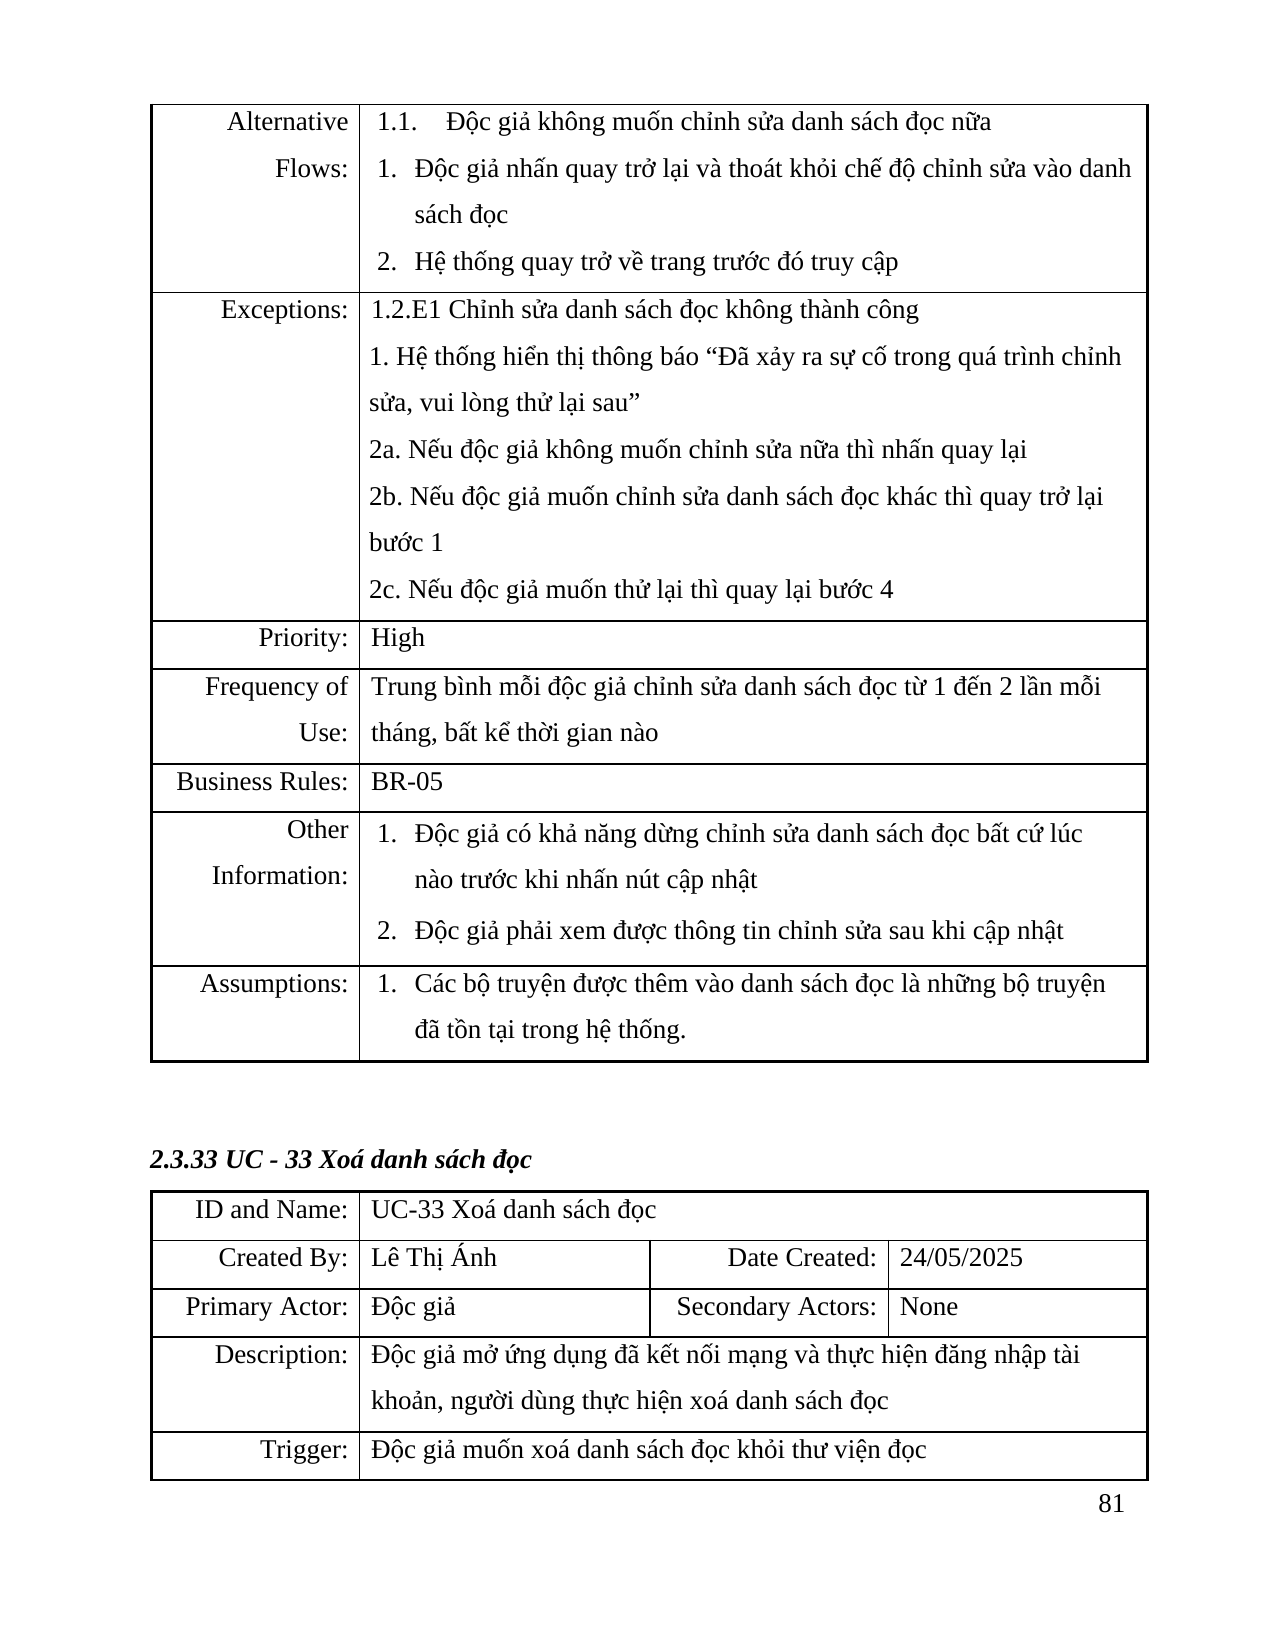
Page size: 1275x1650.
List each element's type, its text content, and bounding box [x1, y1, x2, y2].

table_cell Độc giả có khả năng dừng chỉnh sửa danh sách đọc bất cứ lúc nào trước khi nhấn nút cập nhật Độc giả phải xem được thông tin chỉnh sửa sau khi cập nhật [360, 813, 1146, 965]
table_cell BR-05 [360, 765, 1146, 811]
table_cell Frequency of Use: [153, 670, 359, 763]
table_cell Alternative Flows: [153, 105, 359, 292]
subtitle UC - 33 Xoá danh sách đọc [150, 1143, 1125, 1174]
table_cell Độc giả không muốn chỉnh sửa danh sách đọc nữa Độc giả nhấn quay trở lại và thoát khỏi chế độ chỉnh sửa vào danh sách đọc Hệ thống quay trở về trang trước đó truy cập [360, 105, 1146, 292]
table_cell Primary Actor: [153, 1290, 359, 1336]
table_cell Lê Thị Ánh [360, 1241, 649, 1288]
table_cell Độc giả mở ứng dụng đã kết nối mạng và thực hiện đăng nhập tài khoản, người dùng thực hiện xoá danh sách đọc [360, 1338, 1146, 1431]
table_cell Business Rules: [153, 765, 359, 811]
table_header UC-33 Xoá danh sách đọc [360, 1193, 1146, 1240]
table_cell Created By: [153, 1241, 359, 1288]
table_cell Trung bình mỗi độc giả chỉnh sửa danh sách đọc từ 1 đến 2 lần mỗi tháng, bất kể thời gian nào [360, 670, 1146, 763]
table_cell Độc giả muốn xoá danh sách đọc khỏi thư viện đọc [360, 1433, 1146, 1479]
table_cell Assumptions: [153, 967, 359, 1060]
table_cell Date Created: [651, 1241, 888, 1288]
table_cell Các bộ truyện được thêm vào danh sách đọc là những bộ truyện đã tồn tại trong hệ thống. [360, 967, 1146, 1060]
table_cell 24/05/2025 [889, 1241, 1146, 1288]
table_cell Other Information: [153, 813, 359, 965]
table_cell High [360, 622, 1146, 668]
table_cell Trigger: [153, 1433, 359, 1479]
table_cell Priority: [153, 622, 359, 668]
table_cell None [889, 1290, 1146, 1336]
table_cell 1.2.E1 Chỉnh sửa danh sách đọc không thành công 1. Hệ thống hiển thị thông báo “Đã xảy ra sự cố trong quá trình chỉnh sửa, vui lòng thử lại sau” 2a. Nếu độc giả không muốn chỉnh sửa nữa thì nhấn quay lại 2b. Nếu độc giả muốn chỉnh sửa danh sách đọc khác thì quay trở lại bước 1 2c. Nếu độc giả muốn thử lại thì quay lại bước 4 [360, 293, 1146, 620]
table_cell Exceptions: [153, 293, 359, 620]
table_cell Độc giả [360, 1290, 649, 1336]
table_header ID and Name: [153, 1193, 359, 1240]
table_cell Secondary Actors: [651, 1290, 888, 1336]
table_cell Description: [153, 1338, 359, 1431]
